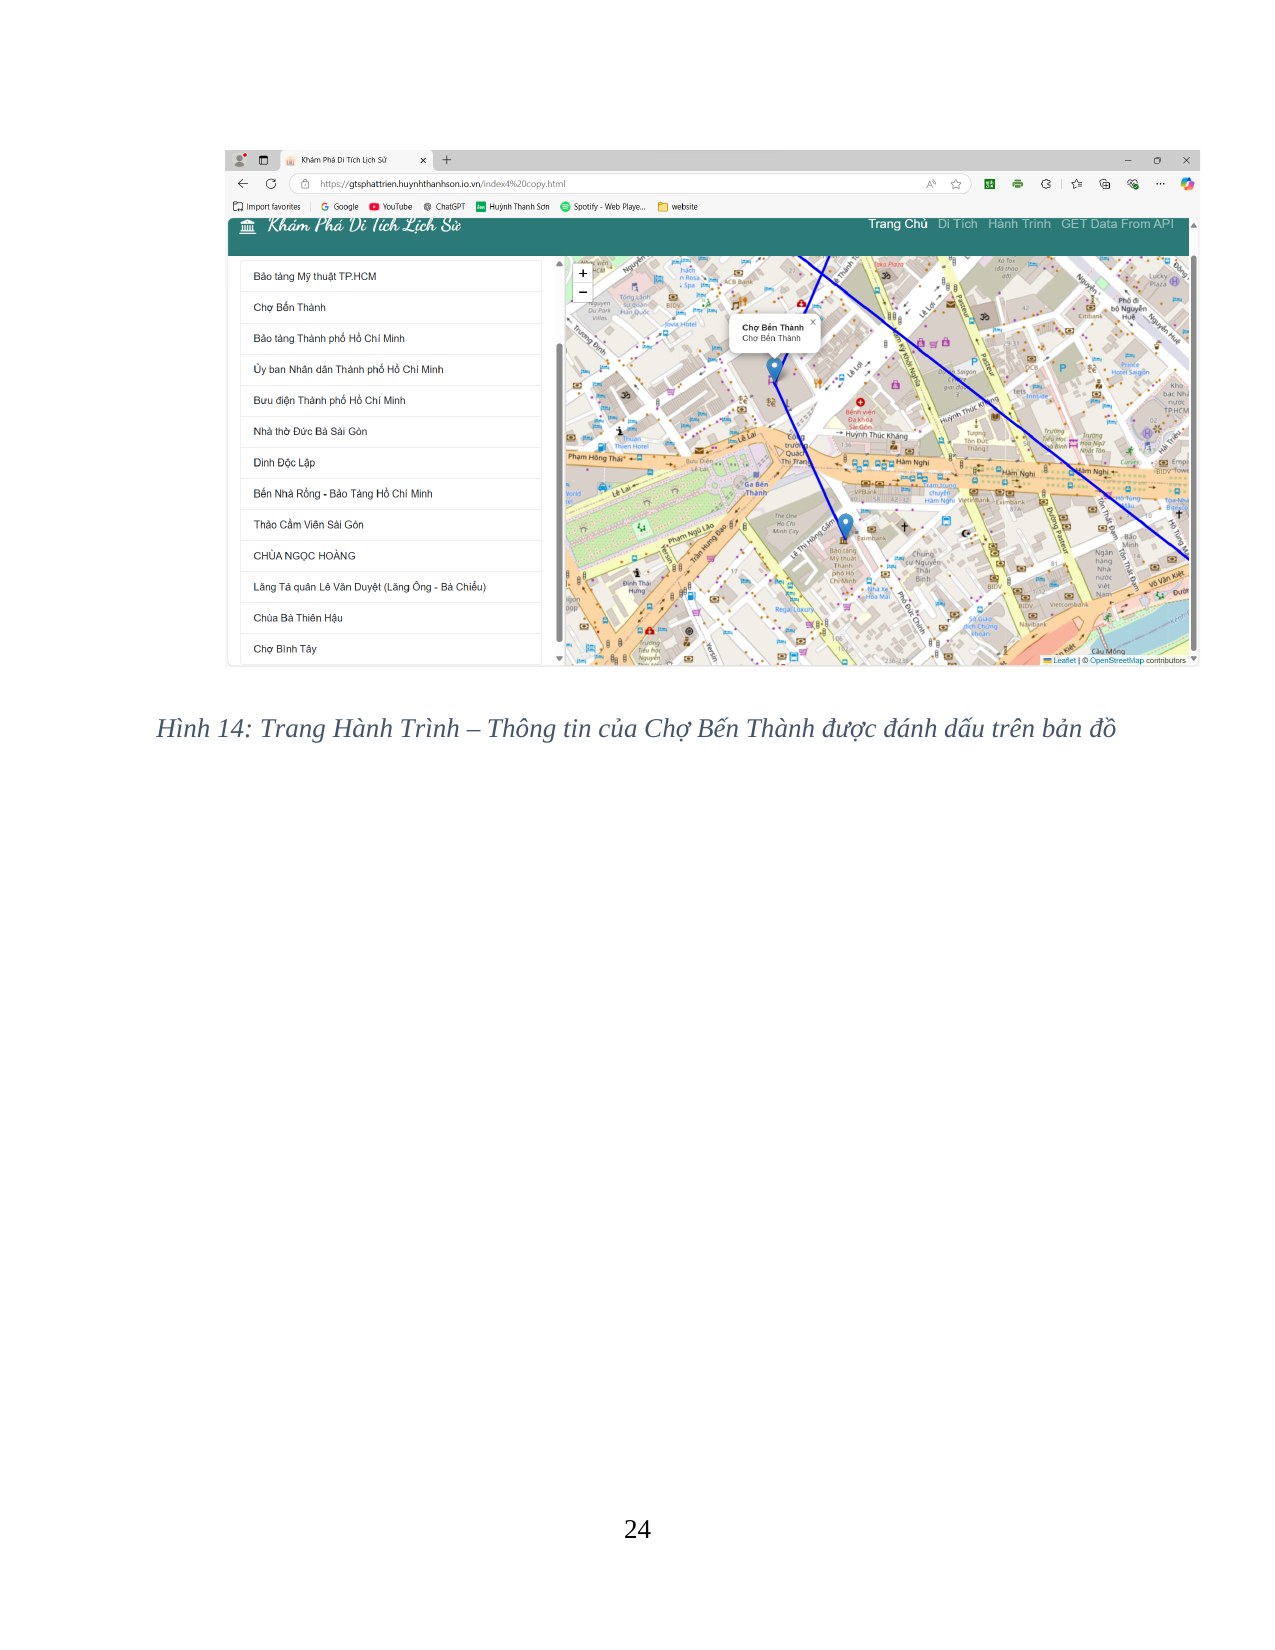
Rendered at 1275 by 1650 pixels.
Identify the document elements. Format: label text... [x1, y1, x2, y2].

text Hình 14: Trang Hành Trình – Thông tin của Chợ Bến Thành được đánh dấu trên bản đồ [150, 712, 1125, 743]
picture [225, 150, 1200, 667]
